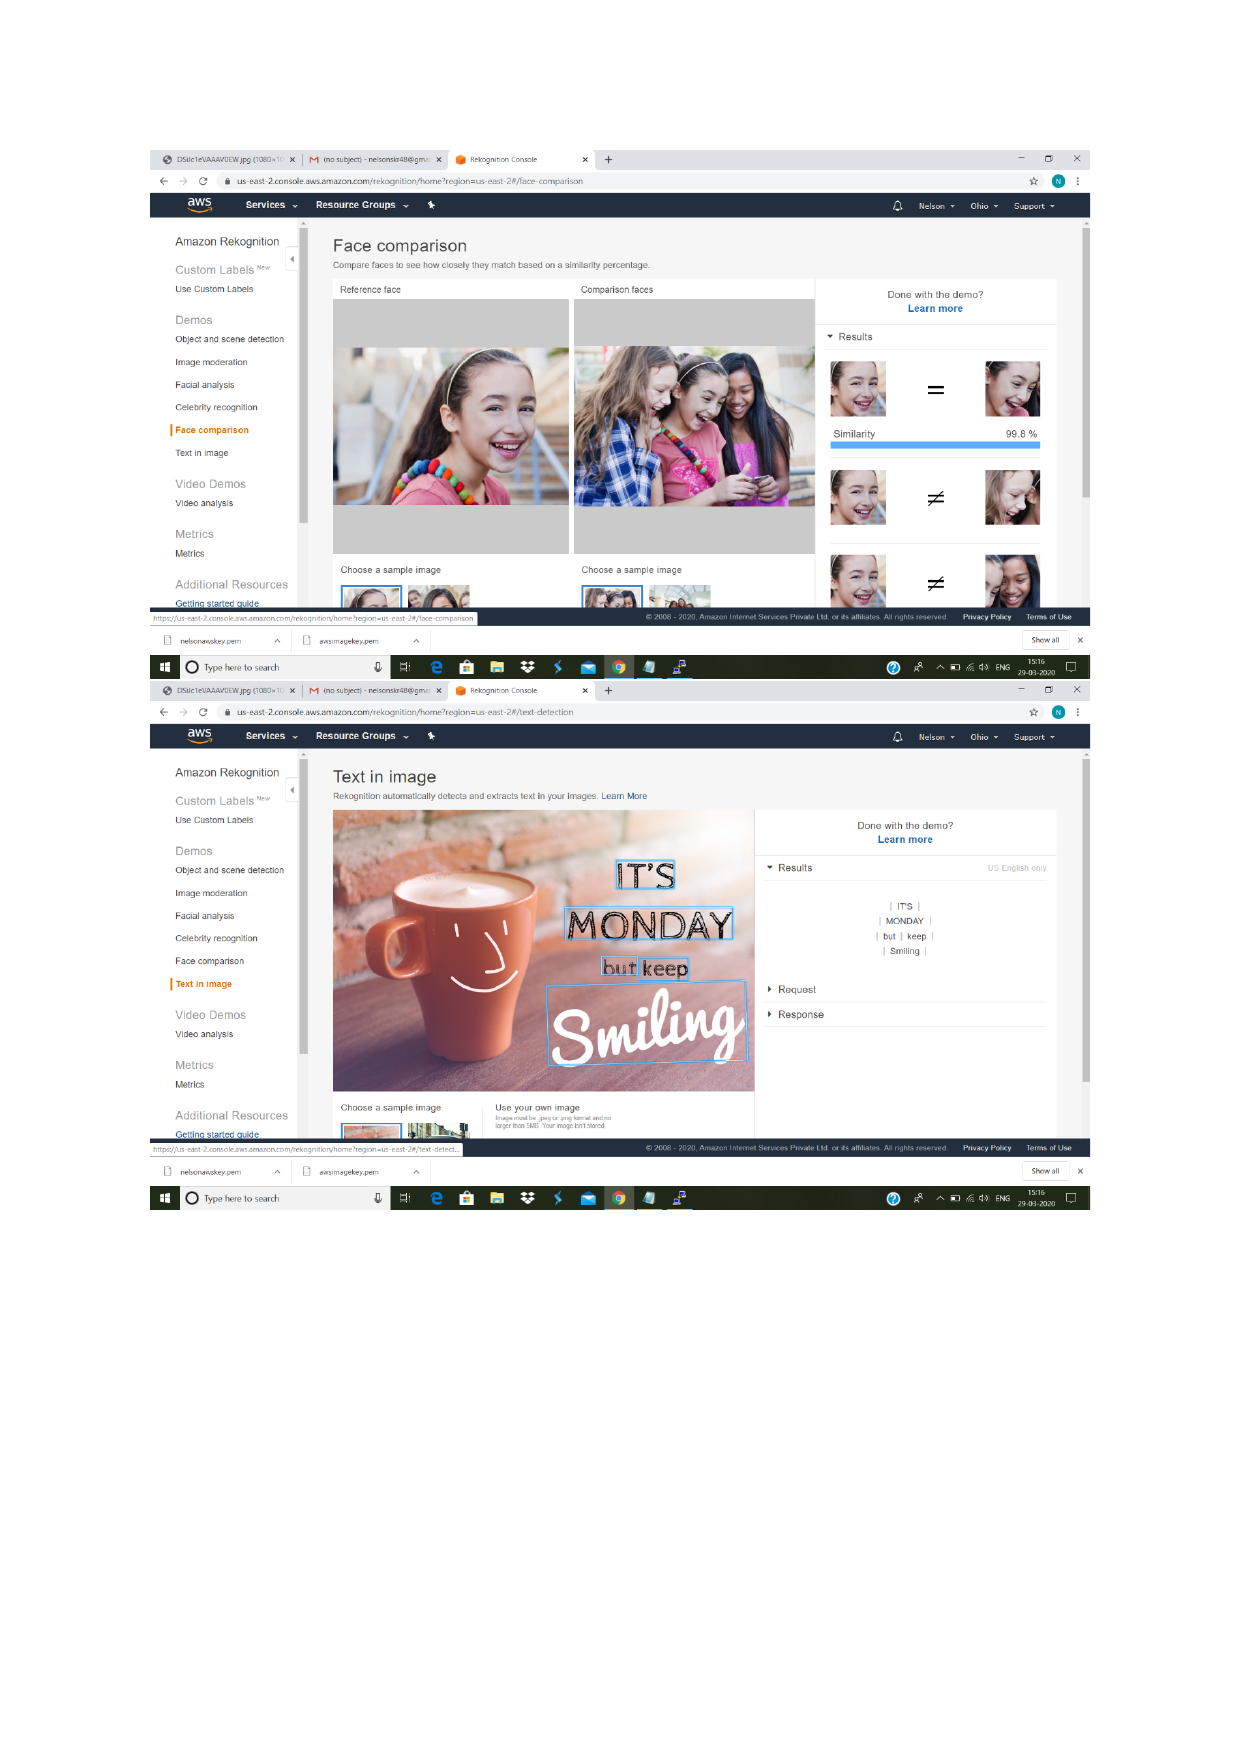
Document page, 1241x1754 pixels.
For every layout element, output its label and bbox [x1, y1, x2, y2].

picture [150, 681, 1091, 1210]
picture [150, 150, 1091, 679]
